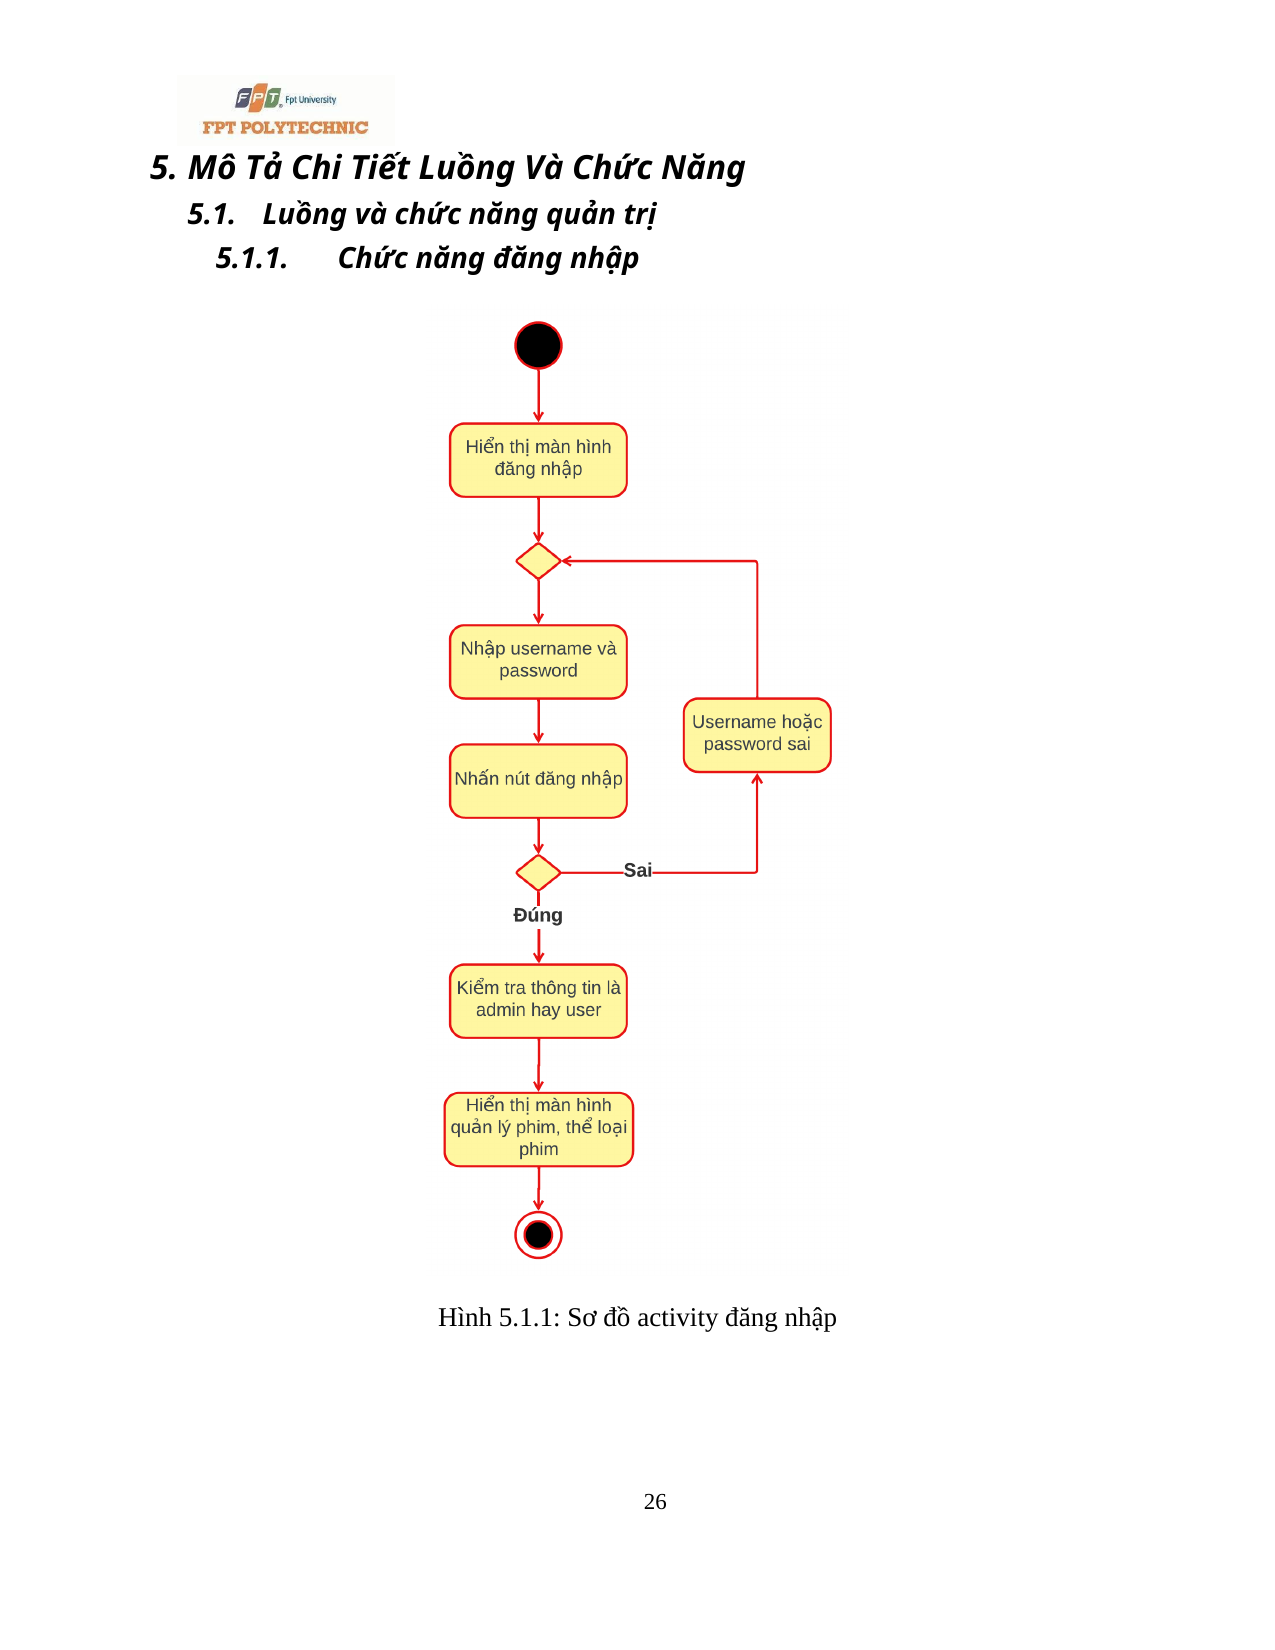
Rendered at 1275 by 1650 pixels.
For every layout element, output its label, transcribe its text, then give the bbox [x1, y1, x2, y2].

subtitle Luồng và chức năng quản trị [187, 193, 1198, 233]
picture [177, 75, 395, 144]
subtitle Chức năng đăng nhập [216, 237, 1198, 277]
subtitle Mô Tả Chi Tiết Luồng Và Chức Năng [150, 144, 1198, 189]
picture [426, 304, 849, 1276]
